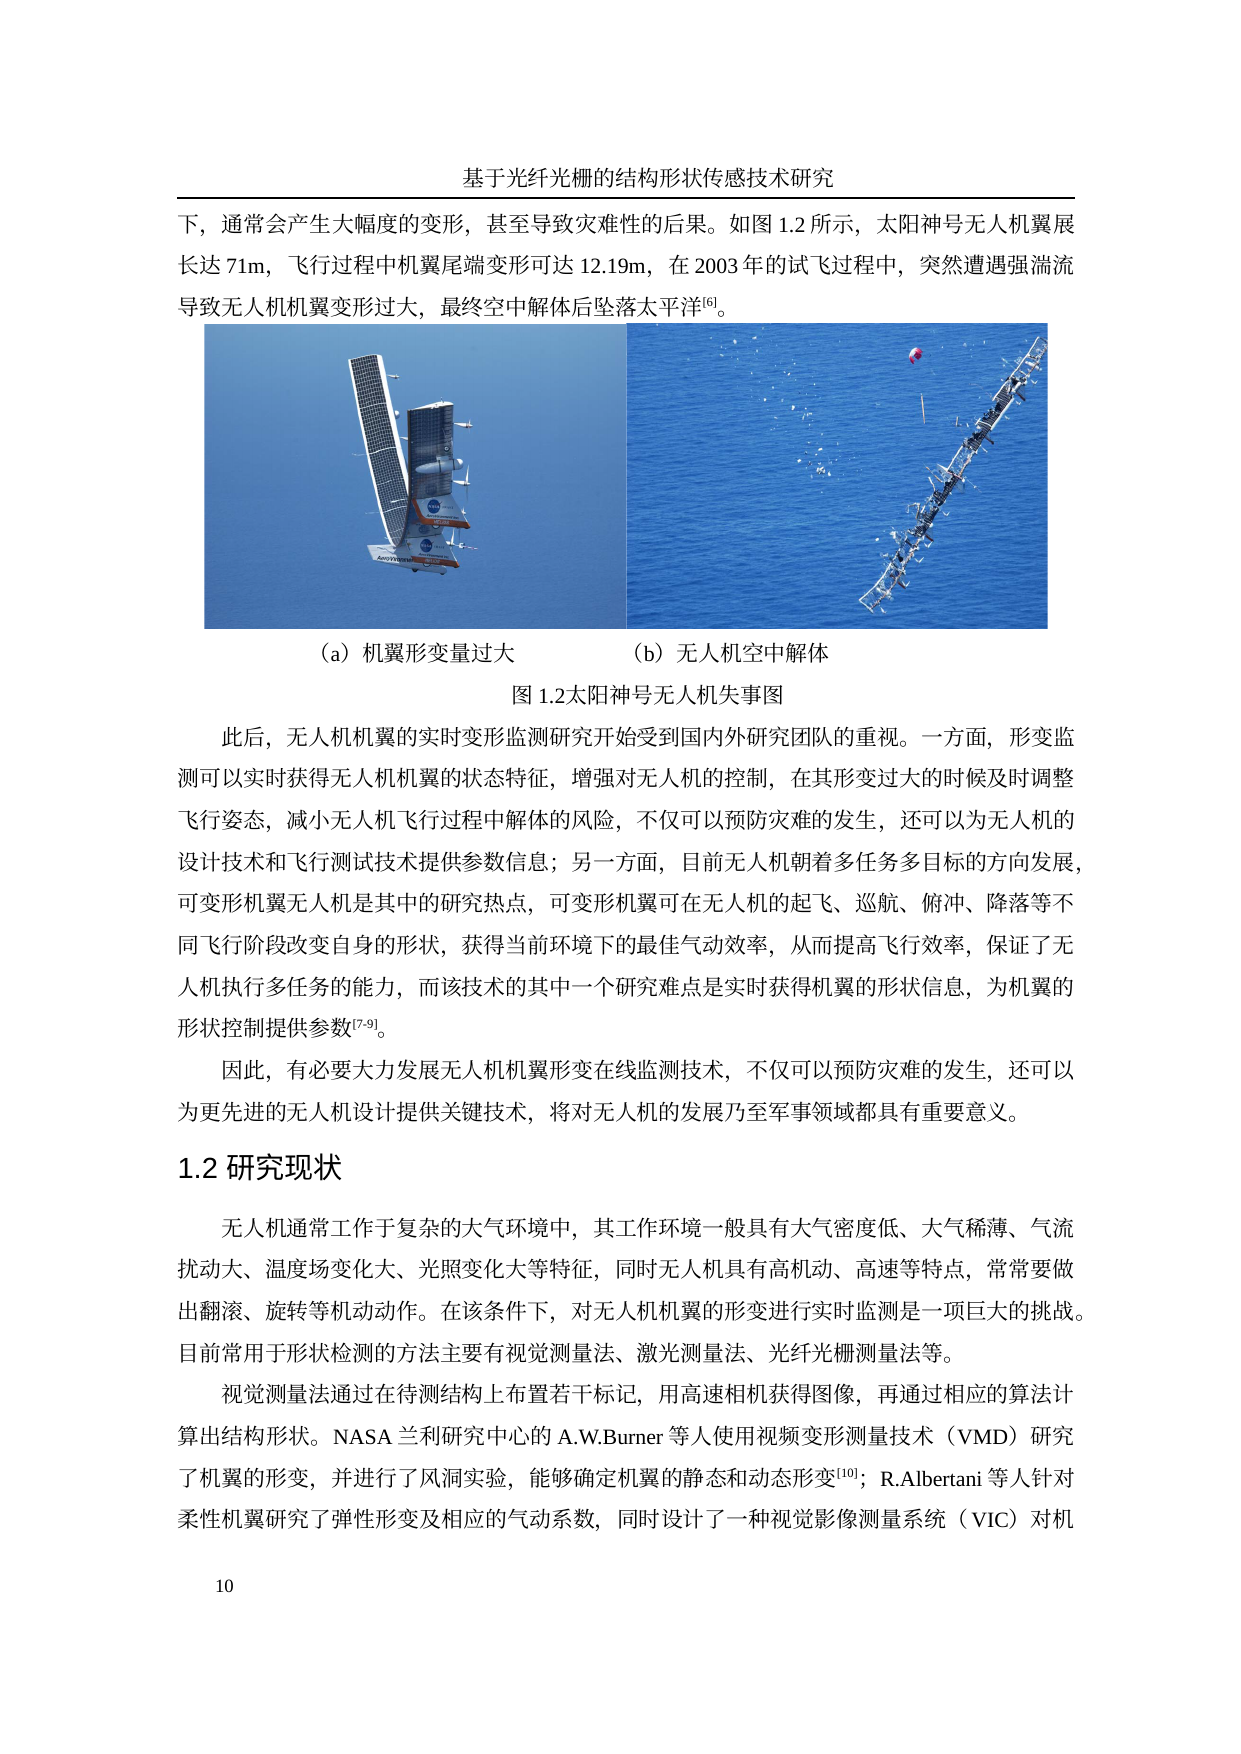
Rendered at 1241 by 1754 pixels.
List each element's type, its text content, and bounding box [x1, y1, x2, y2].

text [177, 199, 1075, 324]
text 此后，无人机机翼的实时变形监测研究开始受到国内外研究团队的重视。一方面，形变监测可以实时获得无人机机翼的状态特征，增强对无人机的控制，在其形变过大的时候及时调整飞行姿态，减小无人机飞行过程中解体的风险，不仅可以预防灾难的发生，还可以为无人机的设计技术和飞行测试技术提供参数信息；另一方面，目前无人机朝着多任务多目标的方向发展，可变形机翼无人机是其中的研究热点，可变形机翼可在无人机的起飞、巡航、俯冲、降落等不同飞行阶段改变自身的形状，获得当前环境下的最佳气动效率，从而提高飞行效率，保证了无人机执行多任务的能力，而该技术的其中一个研究难点是实时获得机翼的形状信息，为机翼的形状控制提供参数[7-9]。 [177, 712, 1075, 1045]
text （a）机翼形变量过大 （b）无人机空中解体 [177, 628, 1075, 670]
text 因此，有必要大力发展无人机机翼形变在线监测技术，不仅可以预防灾难的发生，还可以为更先进的无人机设计提供关键技术，将对无人机的发展乃至军事领域都具有重要意义。 [177, 1045, 1075, 1128]
subtitle 1.2 研究现状 [177, 1145, 1075, 1186]
text 无人机通常工作于复杂的大气环境中，其工作环境一般具有大气密度低、大气稀薄、气流扰动大、温度场变化大、光照变化大等特征，同时无人机具有高机动、高速等特点，常常要做出翻滚、旋转等机动动作。在该条件下，对无人机机翼的形变进行实时监测是一项巨大的挑战。目前常用于形状检测的方法主要有视觉测量法、激光测量法、光纤光栅测量法等。 [177, 1203, 1075, 1369]
text 图1.2太阳神号无人机失事图 [177, 670, 1075, 712]
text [177, 1369, 1075, 1536]
